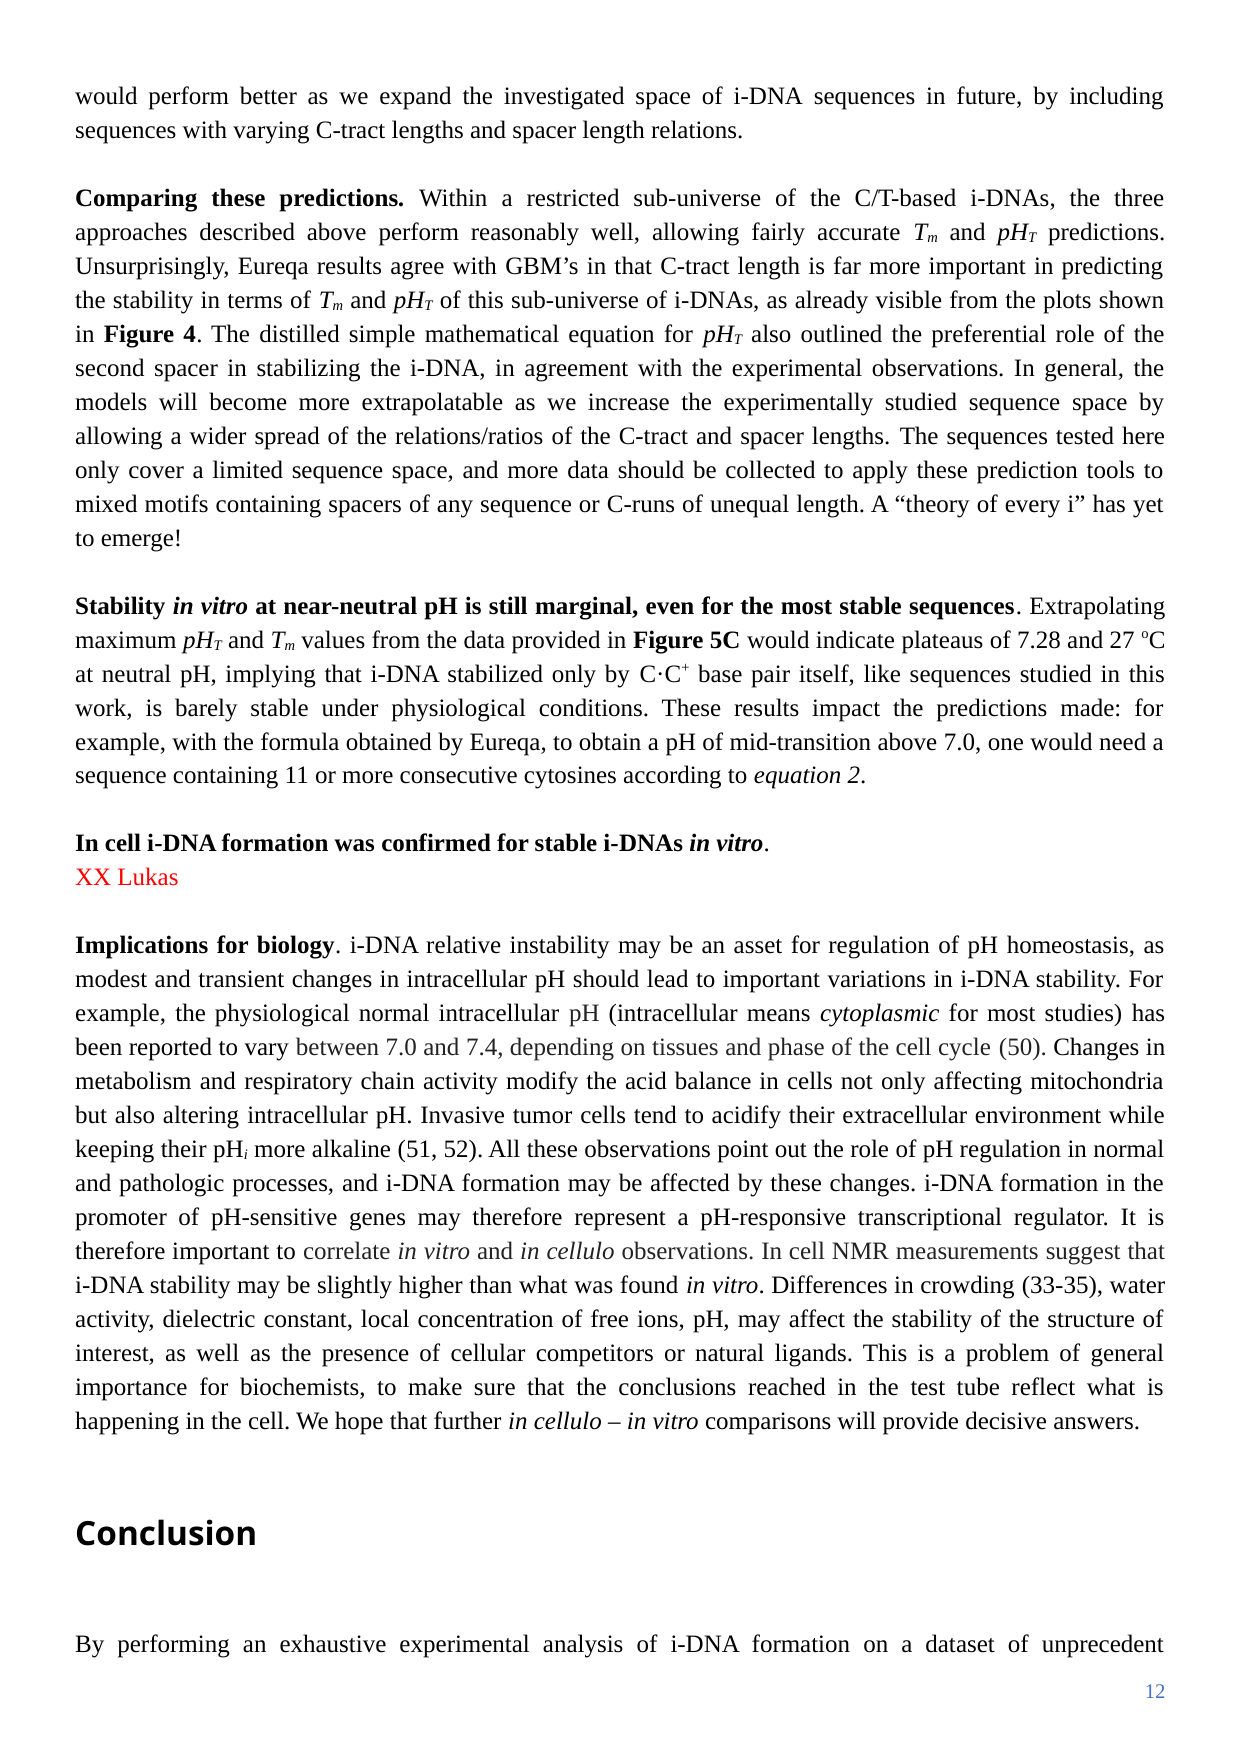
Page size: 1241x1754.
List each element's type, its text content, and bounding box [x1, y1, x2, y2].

text Implications for biology. i-DNA relative instability may be an asset for regulation of pH homeostasis, as modest and transient changes in intracellular pH should lead to important variations in i-DNA stability. For example, the physiological normal intracellular pH (intracellular means cytoplasmic for most studies) has been reported to vary between 7.0 and 7.4, depending on tissues and phase of the cell cycle (50). Changes in metabolism and respiratory chain activity modify the acid balance in cells not only affecting mitochondria but also altering intracellular pH. Invasive tumor cells tend to acidify their extracellular environment while keeping their pHi more alkaline (51, 52). All these observations point out the role of pH regulation in normal and pathologic processes, and i-DNA formation may be affected by these changes. i-DNA formation in the promoter of pH-sensitive genes may therefore represent a pH-responsive transcriptional regulator. It is therefore important to correlate in vitro and in cellulo observations. In cell NMR measurements suggest that i-DNA stability may be slightly higher than what was found in vitro. Differences in crowding (33-35), water activity, dielectric constant, local concentration of free ions, pH, may affect the stability of the structure of interest, as well as the presence of cellular competitors or natural ligands. This is a problem of general importance for biochemists, to make sure that the conclusions reached in the test tube reflect what is happening in the cell. We hope that further in cellulo – in vitro comparisons will provide decisive answers. [75, 928, 1165, 1437]
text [75, 79, 1165, 147]
subtitle Conclusion [75, 1498, 1165, 1566]
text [75, 1626, 1165, 1660]
text In cell i-DNA formation was confirmed for stable i-DNAs in vitro. [75, 826, 1165, 860]
text Stability in vitro at near-neutral pH is still marginal, even for the most stable sequences. Extrapolating maximum pHT and Tm values from the data provided in Figure 5C would indicate plateaus of 7.28 and 27 oC at neutral pH, implying that i-DNA stabilized only by C·C+ base pair itself, like sequences studied in this work, is barely stable under physiological conditions. These results impact the predictions made: for example, with the formula obtained by Eureqa, to obtain a pH of mid-transition above 7.0, one would need a sequence containing 11 or more consecutive cytosines according to equation 2. [75, 588, 1165, 792]
text XX Lukas [75, 860, 1165, 894]
text Comparing these predictions. Within a restricted sub-universe of the C/T-based i-DNAs, the three approaches described above perform reasonably well, allowing fairly accurate Tm and pHT predictions. Unsurprisingly, Eureqa results agree with GBM’s in that C-tract length is far more important in predicting the stability in terms of Tm and pHT of this sub-universe of i-DNAs, as already visible from the plots shown in Figure 4. The distilled simple mathematical equation for pHT also outlined the preferential role of the second spacer in stabilizing the i-DNA, in agreement with the experimental observations. In general, the models will become more extrapolatable as we increase the experimentally studied sequence space by allowing a wider spread of the relations/ratios of the C-tract and spacer lengths. The sequences tested here only cover a limited sequence space, and more data should be collected to apply these prediction tools to mixed motifs containing spacers of any sequence or C-runs of unequal length. A “theory of every i” has yet to emerge! [75, 181, 1165, 554]
